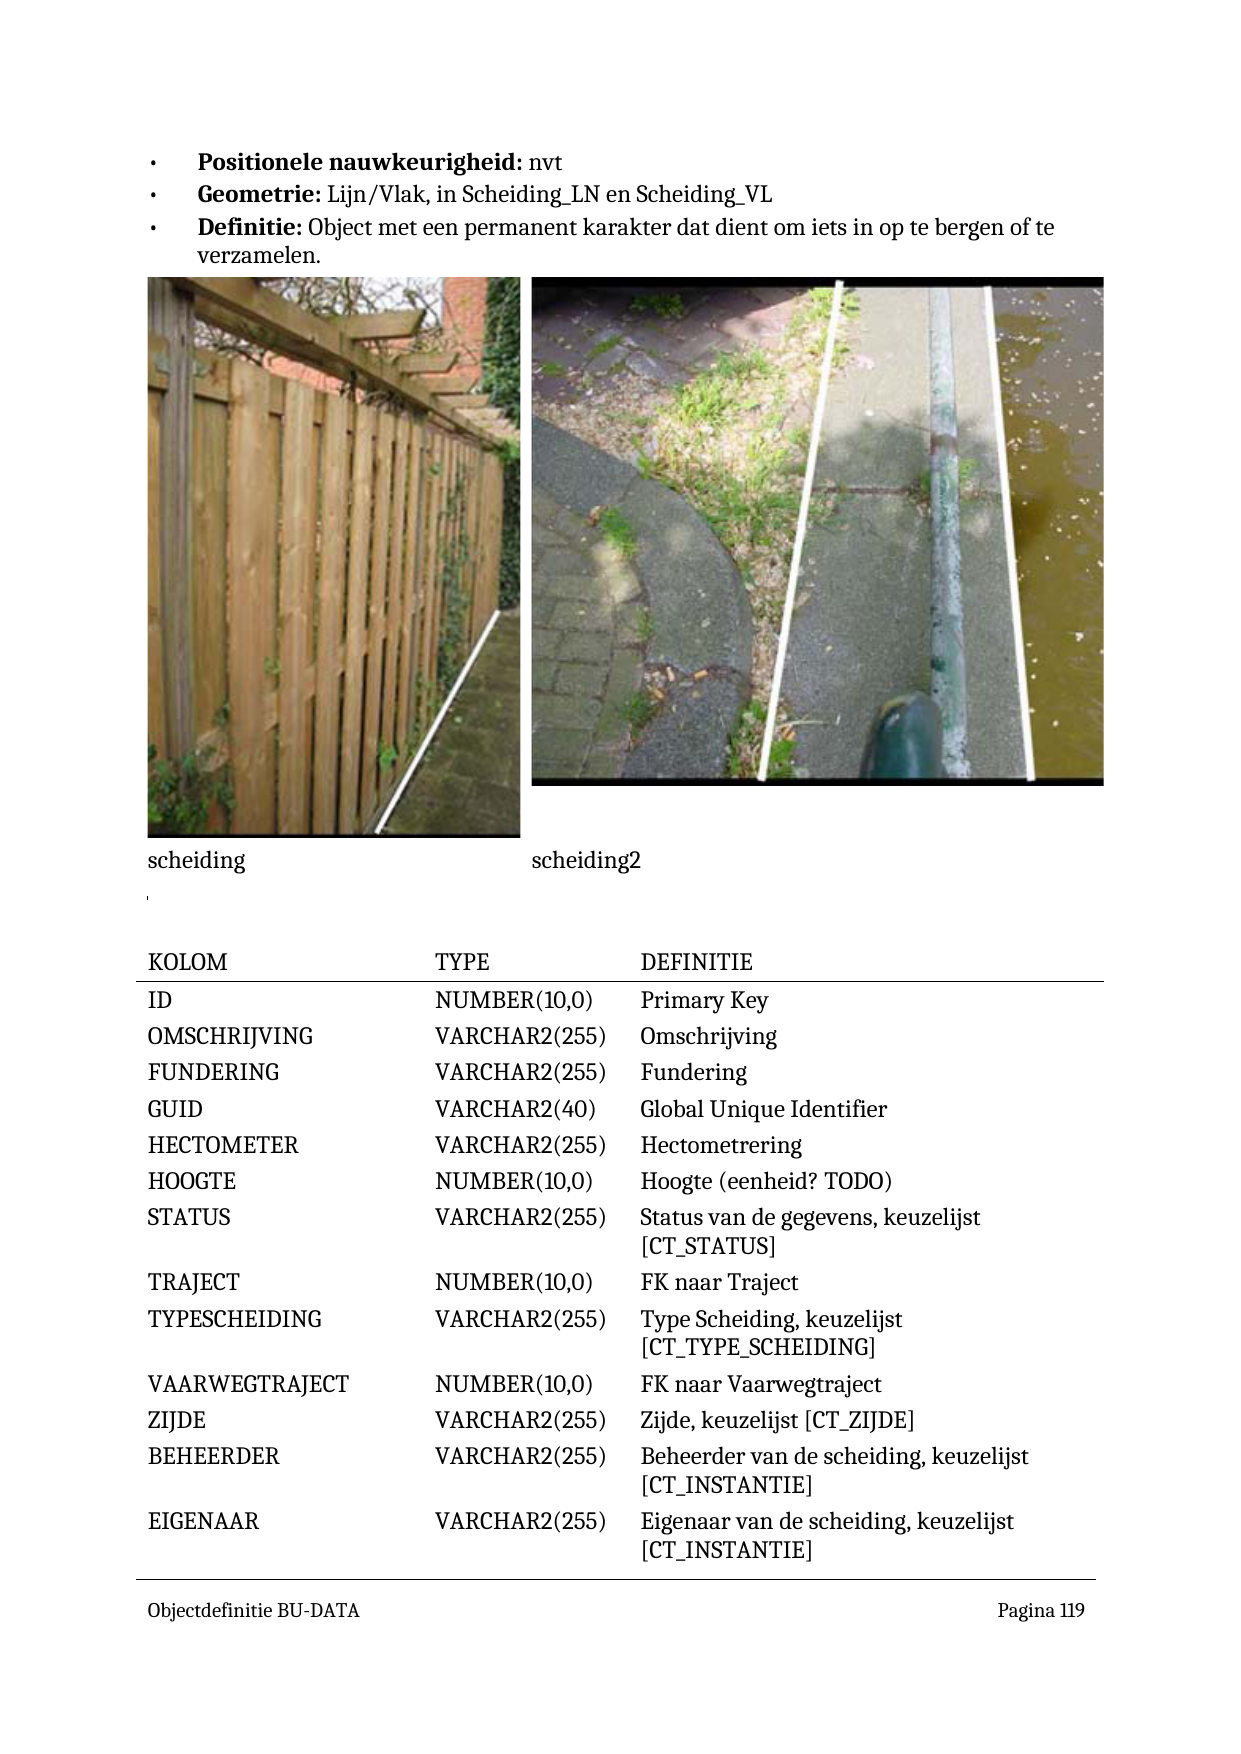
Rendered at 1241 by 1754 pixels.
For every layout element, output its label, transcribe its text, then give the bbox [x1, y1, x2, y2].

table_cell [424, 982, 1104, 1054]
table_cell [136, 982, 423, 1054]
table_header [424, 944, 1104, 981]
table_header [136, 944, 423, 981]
list Positionele nauwkeurigheid: nvt [148, 148, 1093, 176]
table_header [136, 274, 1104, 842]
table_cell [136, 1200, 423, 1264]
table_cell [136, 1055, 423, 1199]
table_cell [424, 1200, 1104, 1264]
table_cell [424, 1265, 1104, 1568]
list Geometrie: Lijn/Vlak, in Scheiding_LN en Scheiding_VL [148, 180, 1093, 209]
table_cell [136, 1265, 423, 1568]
picture [531, 277, 1104, 786]
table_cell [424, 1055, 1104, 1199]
picture [147, 277, 521, 838]
list Definitie: Object met een permanent karakter dat dient om iets in op te bergen of te verzamelen. [148, 213, 1093, 270]
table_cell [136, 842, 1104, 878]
